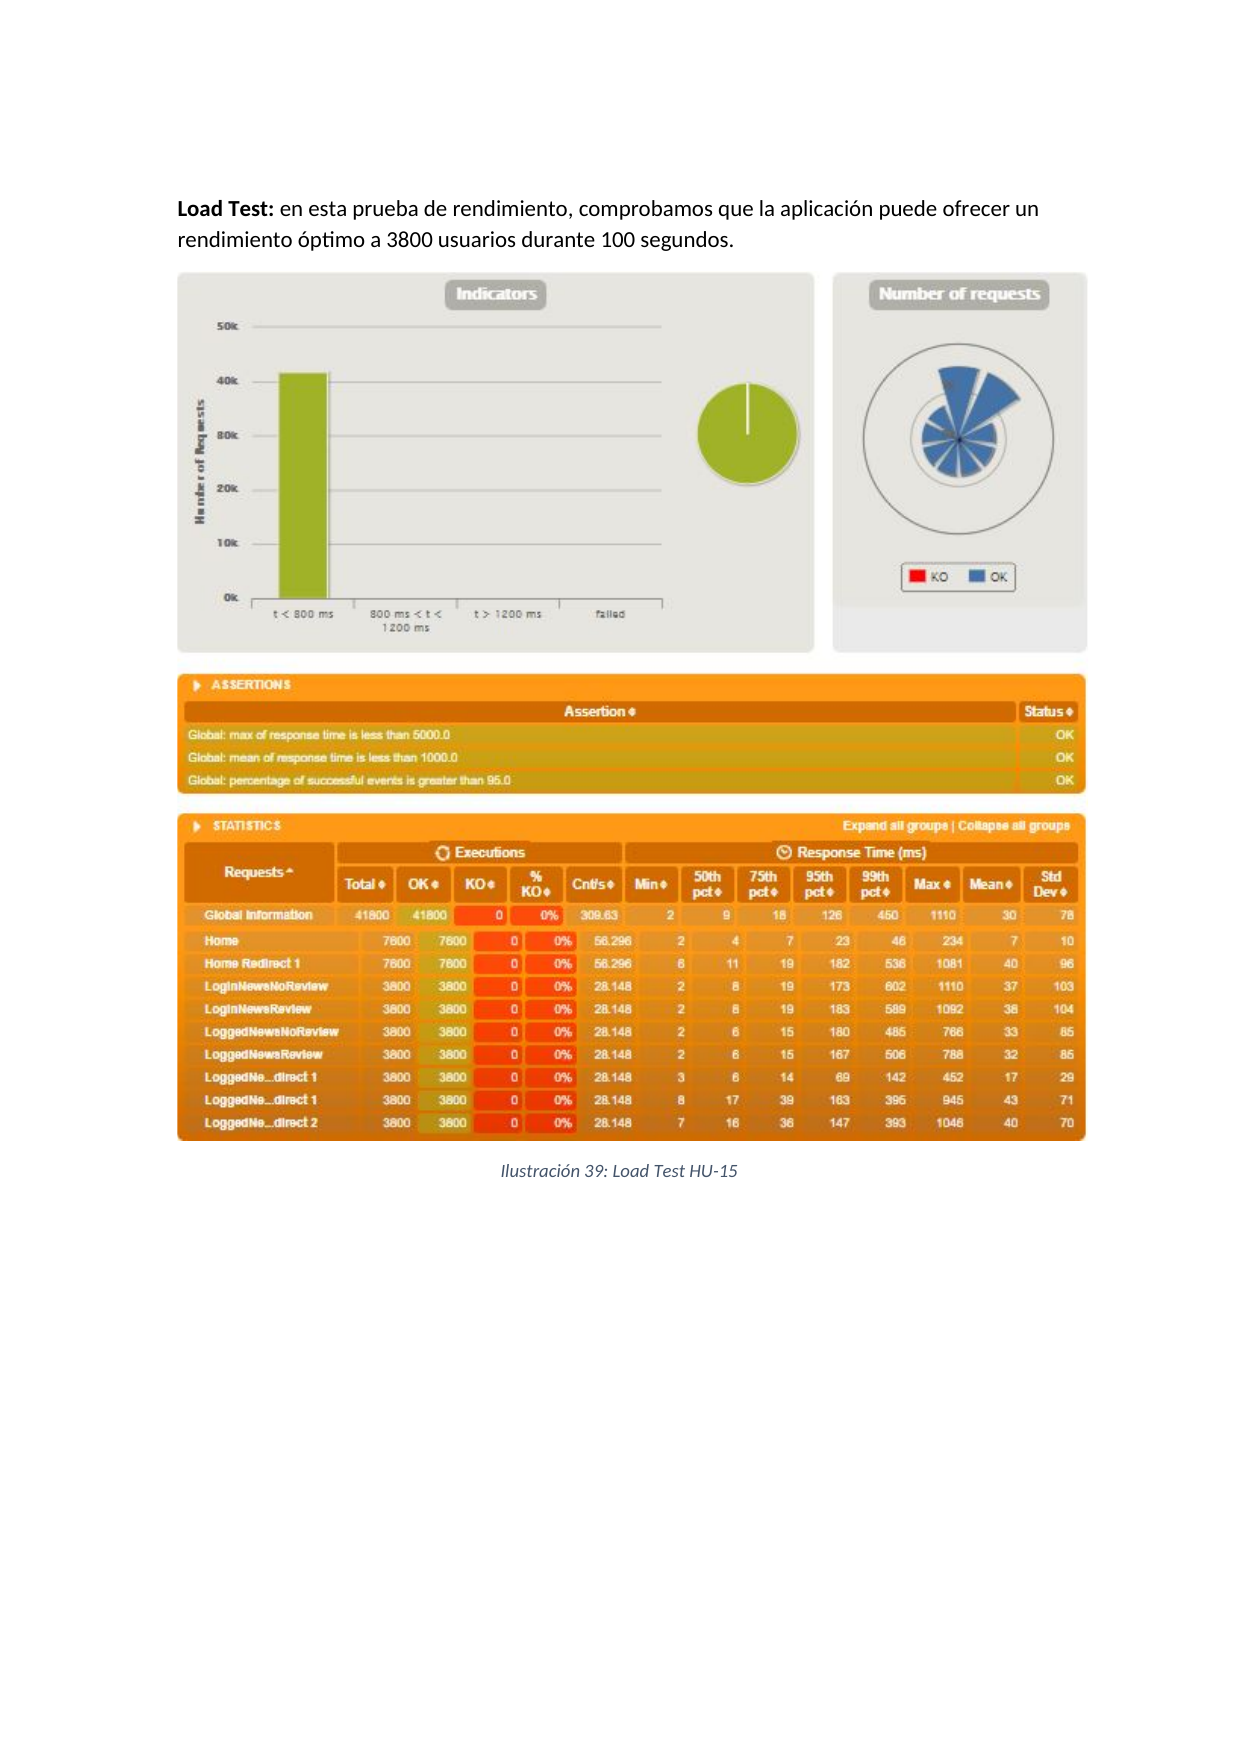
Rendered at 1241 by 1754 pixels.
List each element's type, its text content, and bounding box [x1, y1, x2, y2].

text Load Test: en esta prueba de rendimiento, comprobamos que la aplicación puede ofrecer un rendimiento óptimo a 3800 usuarios durante 100 segundos. [177, 194, 1063, 253]
picture [177, 271, 1089, 1141]
text Ilustración 39: Load Test HU-15 [177, 1159, 1063, 1182]
